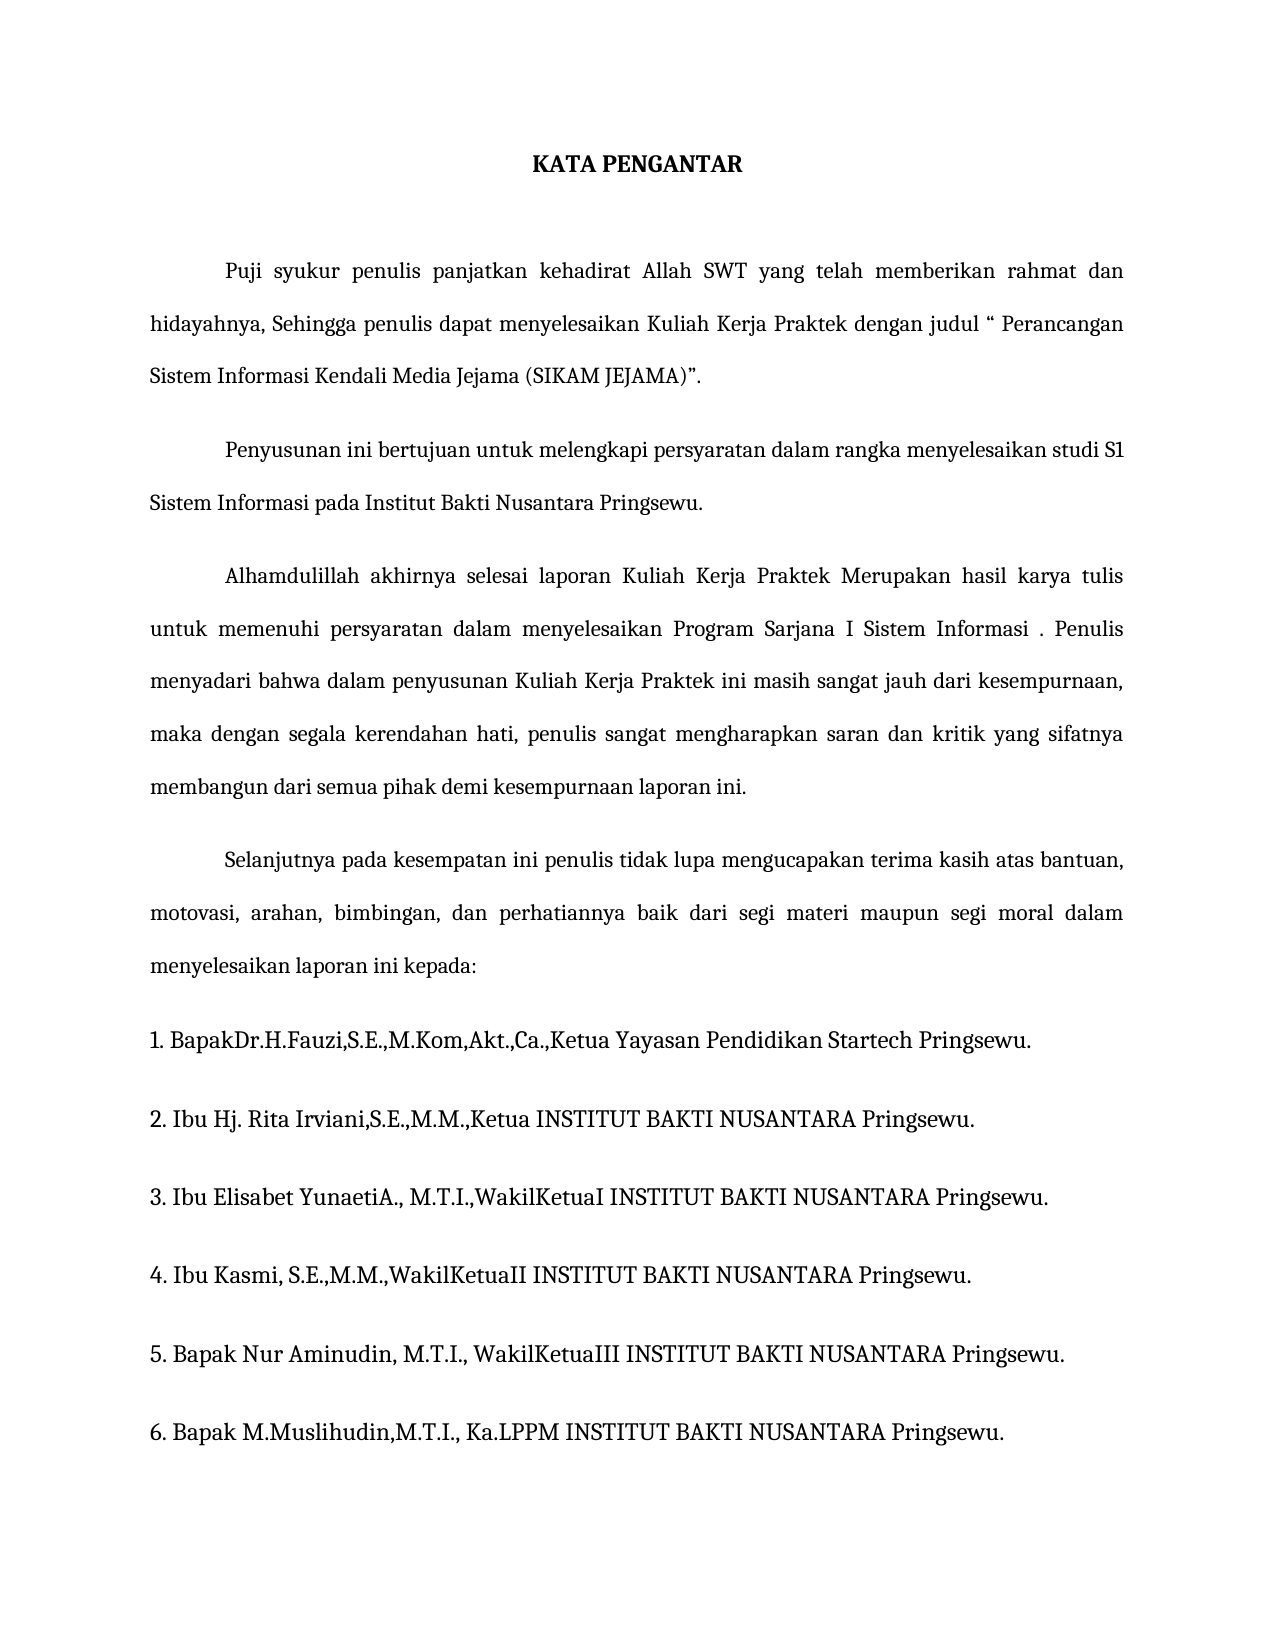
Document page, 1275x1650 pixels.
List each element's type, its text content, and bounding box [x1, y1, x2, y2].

text kata pengantar [150, 150, 1125, 179]
text 3. Ibu Elisabet YunaetiA., M.T.I.,WakilKetuaI INSTITUT BAKTI NUSANTARA Pringsewu. [150, 1183, 1125, 1212]
text Selanjutnya pada kesempatan ini penulis tidak lupa mengucapakan terima kasih atas bantuan, motovasi, arahan, bimbingan, dan perhatiannya baik dari segi materi maupun segi moral dalam menyelesaikan laporan ini kepada: [150, 847, 1125, 979]
text 2. Ibu Hj. Rita Irviani,S.E.,M.M.,Ketua INSTITUT BAKTI NUSANTARA Pringsewu. [150, 1104, 1125, 1133]
text Puji syukur penulis panjatkan kehadirat Allah SWT yang telah memberikan rahmat dan hidayahnya, Sehingga penulis dapat menyelesaikan Kuliah Kerja Praktek dengan judul “ Perancangan Sistem Informasi Kendali Media Jejama (SIKAM JEJAMA)”. [150, 258, 1125, 389]
text 5. Bapak Nur Aminudin, M.T.I., WakilKetuaIII INSTITUT BAKTI NUSANTARA Pringsewu. [150, 1339, 1125, 1368]
text Alhamdulillah akhirnya selesai laporan Kuliah Kerja Praktek Merupakan hasil karya tulis untuk memenuhi persyaratan dalam menyelesaikan Program Sarjana I Sistem Informasi . Penulis menyadari bahwa dalam penyusunan Kuliah Kerja Praktek ini masih sangat jauh dari kesempurnaan, maka dengan segala kerendahan hati, penulis sangat mengharapkan saran dan kritik yang sifatnya membangun dari semua pihak demi kesempurnaan laporan ini. [150, 563, 1125, 800]
text Penyusunan ini bertujuan untuk melengkapi persyaratan dalam rangka menyelesaikan studi S1 Sistem Informasi pada Institut Bakti Nusantara Pringsewu. [150, 437, 1125, 516]
text 1. BapakDr.H.Fauzi,S.E.,M.Kom,Akt.,Ca.,Ketua Yayasan Pendidikan Startech Pringsewu. [150, 1026, 1125, 1055]
text 6. Bapak M.Muslihudin,M.T.I., Ka.LPPM INSTITUT BAKTI NUSANTARA Pringsewu. [150, 1418, 1125, 1447]
text 4. Ibu Kasmi, S.E.,M.M.,WakilKetuaII INSTITUT BAKTI NUSANTARA Pringsewu. [150, 1261, 1125, 1290]
